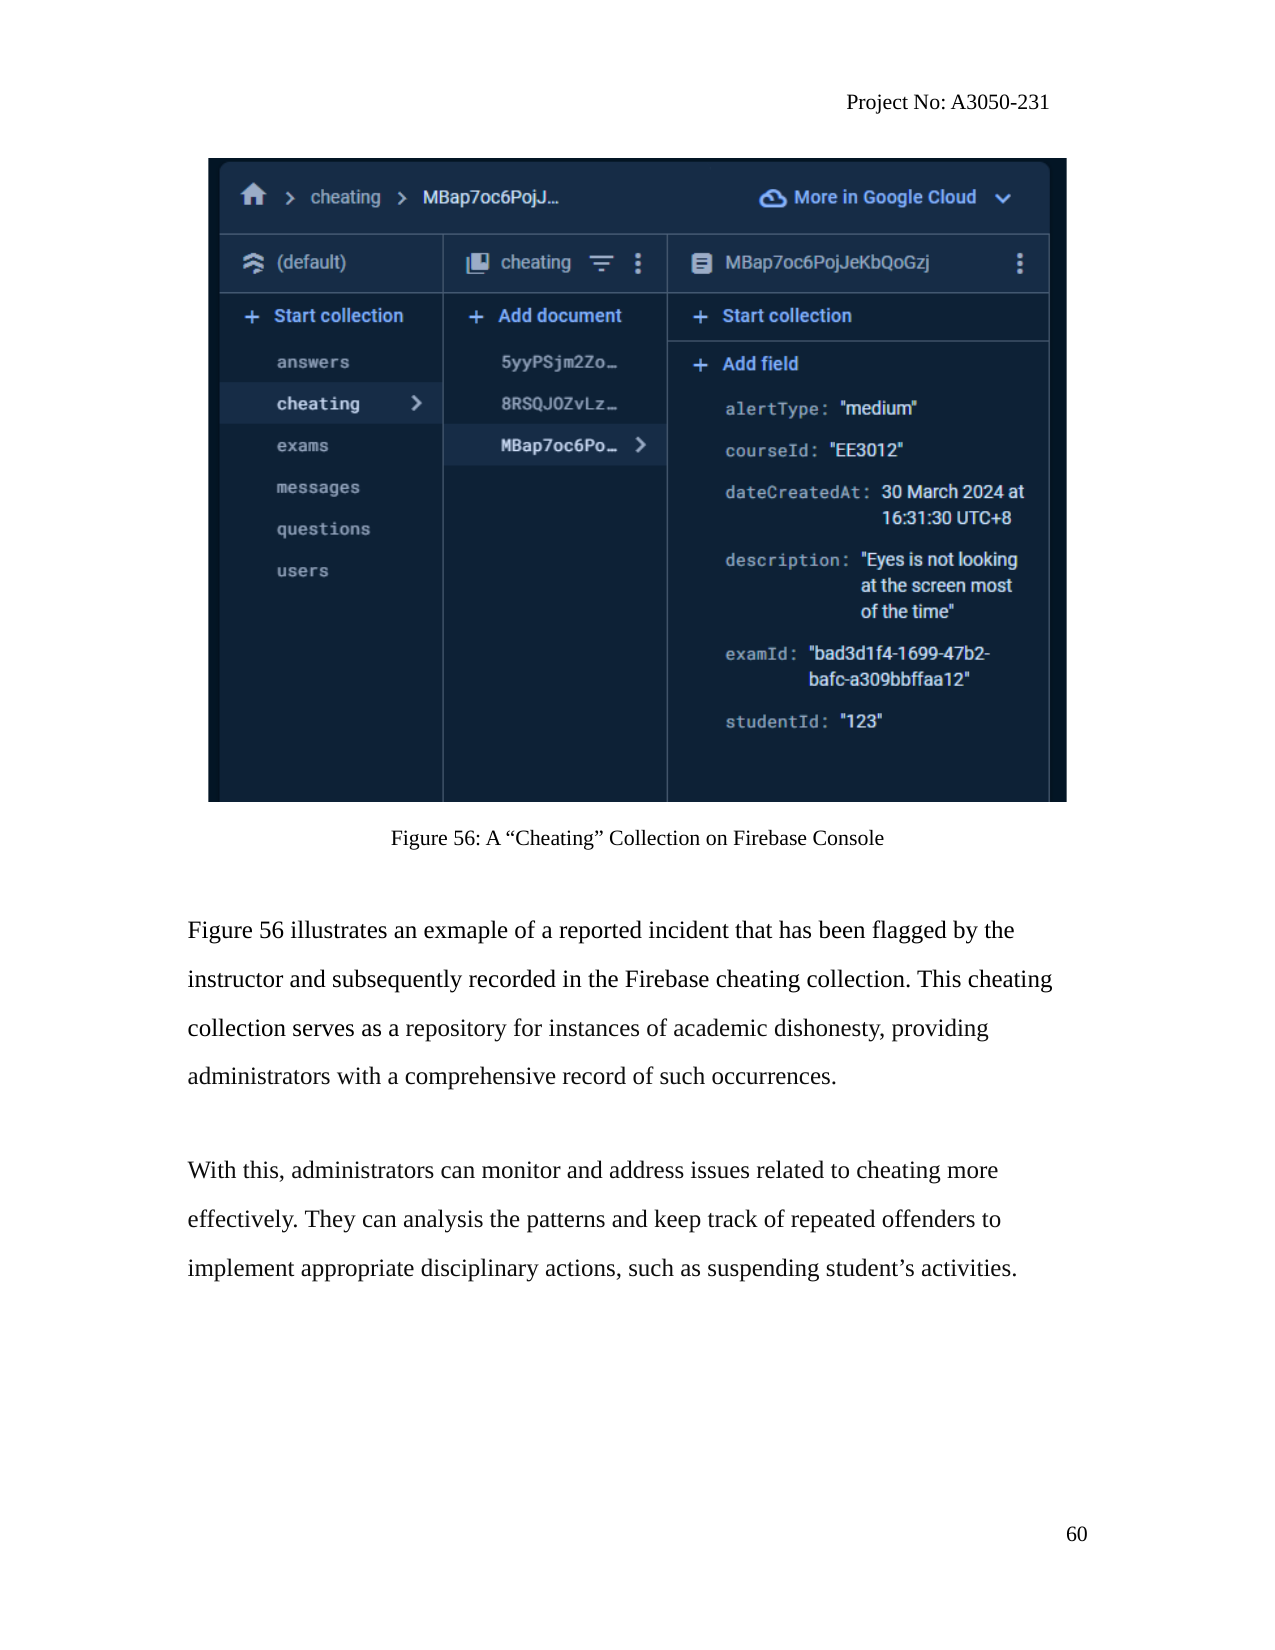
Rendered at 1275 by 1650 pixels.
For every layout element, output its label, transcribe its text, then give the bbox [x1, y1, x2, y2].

picture [208, 158, 1067, 802]
text Figure 56 illustrates an exmaple of a reported incident that has been flagged by the instructor and subsequently recorded in the Firebase cheating collection. This cheating collection serves as a repository for instances of academic dishonesty, providing administrators with a comprehensive record of such occurrences. [187, 913, 1087, 1092]
text Figure 56: A “Cheating” Collection on Firebase Console [187, 821, 1087, 854]
text With this, administrators can monitor and address issues related to cheating more effectively. They can analysis the patterns and keep track of repeated offenders to implement appropriate disciplinary actions, such as suspending student’s activities. [187, 1153, 1087, 1283]
